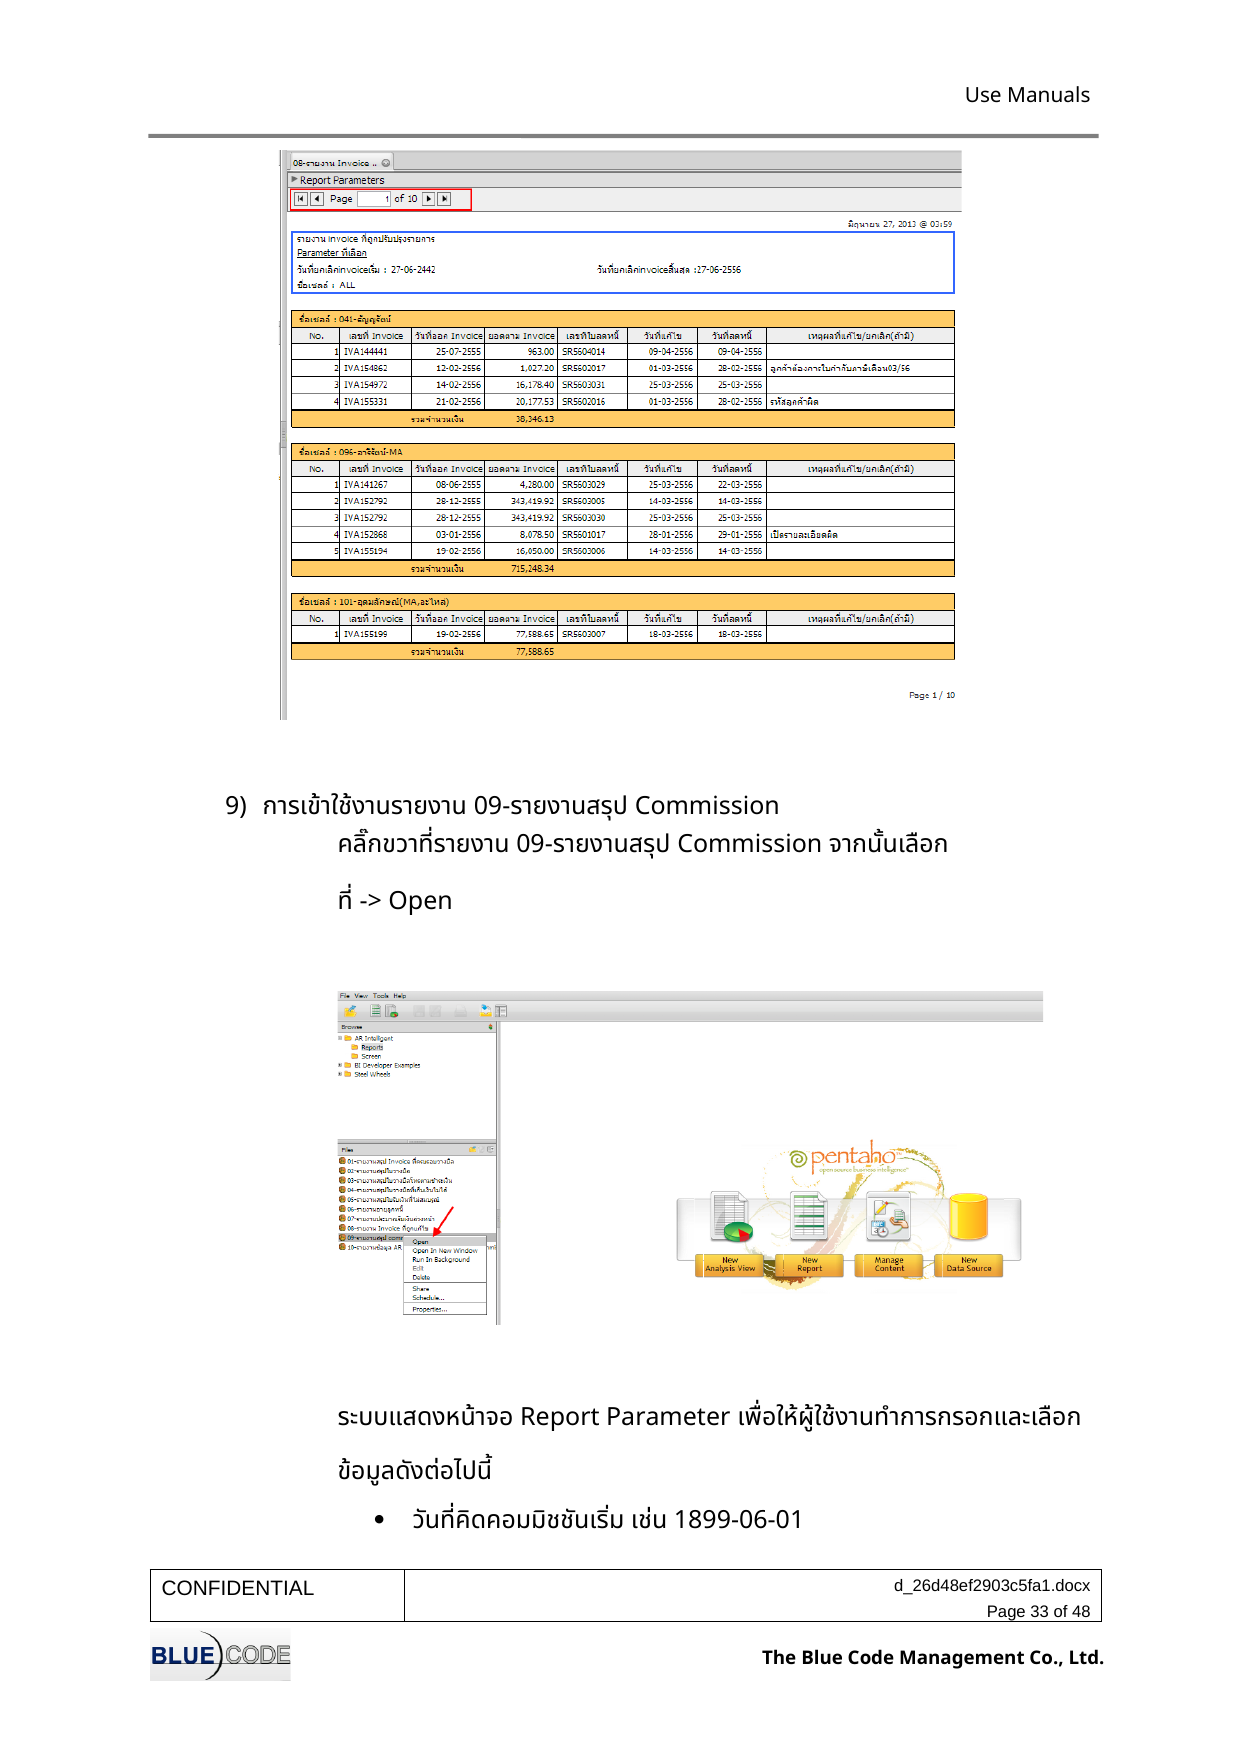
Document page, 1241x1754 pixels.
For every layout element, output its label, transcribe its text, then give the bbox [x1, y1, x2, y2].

subtitle การเข้าใช้งานรายงาน 09-รายงานสรุป Commission [225, 788, 1090, 826]
text ระบบแสดงหน้าจอ Report Parameter เพื่อให้ผู้ใช้งานทำการกรอกและเลือกข้อมูลดังต่อไปนี้ [337, 1398, 1090, 1494]
list คลิ๊กขวาที่รายงาน 09-รายงานสรุป Commission จากนั้นเลือก [262, 826, 1090, 864]
list วันที่คิดคอมมิชชันเริ่ม เช่น 1899-06-01 [375, 1502, 1090, 1540]
picture [337, 991, 1044, 1325]
list ที่ -> Open [262, 883, 1090, 921]
picture [278, 150, 962, 720]
picture [150, 1628, 291, 1681]
